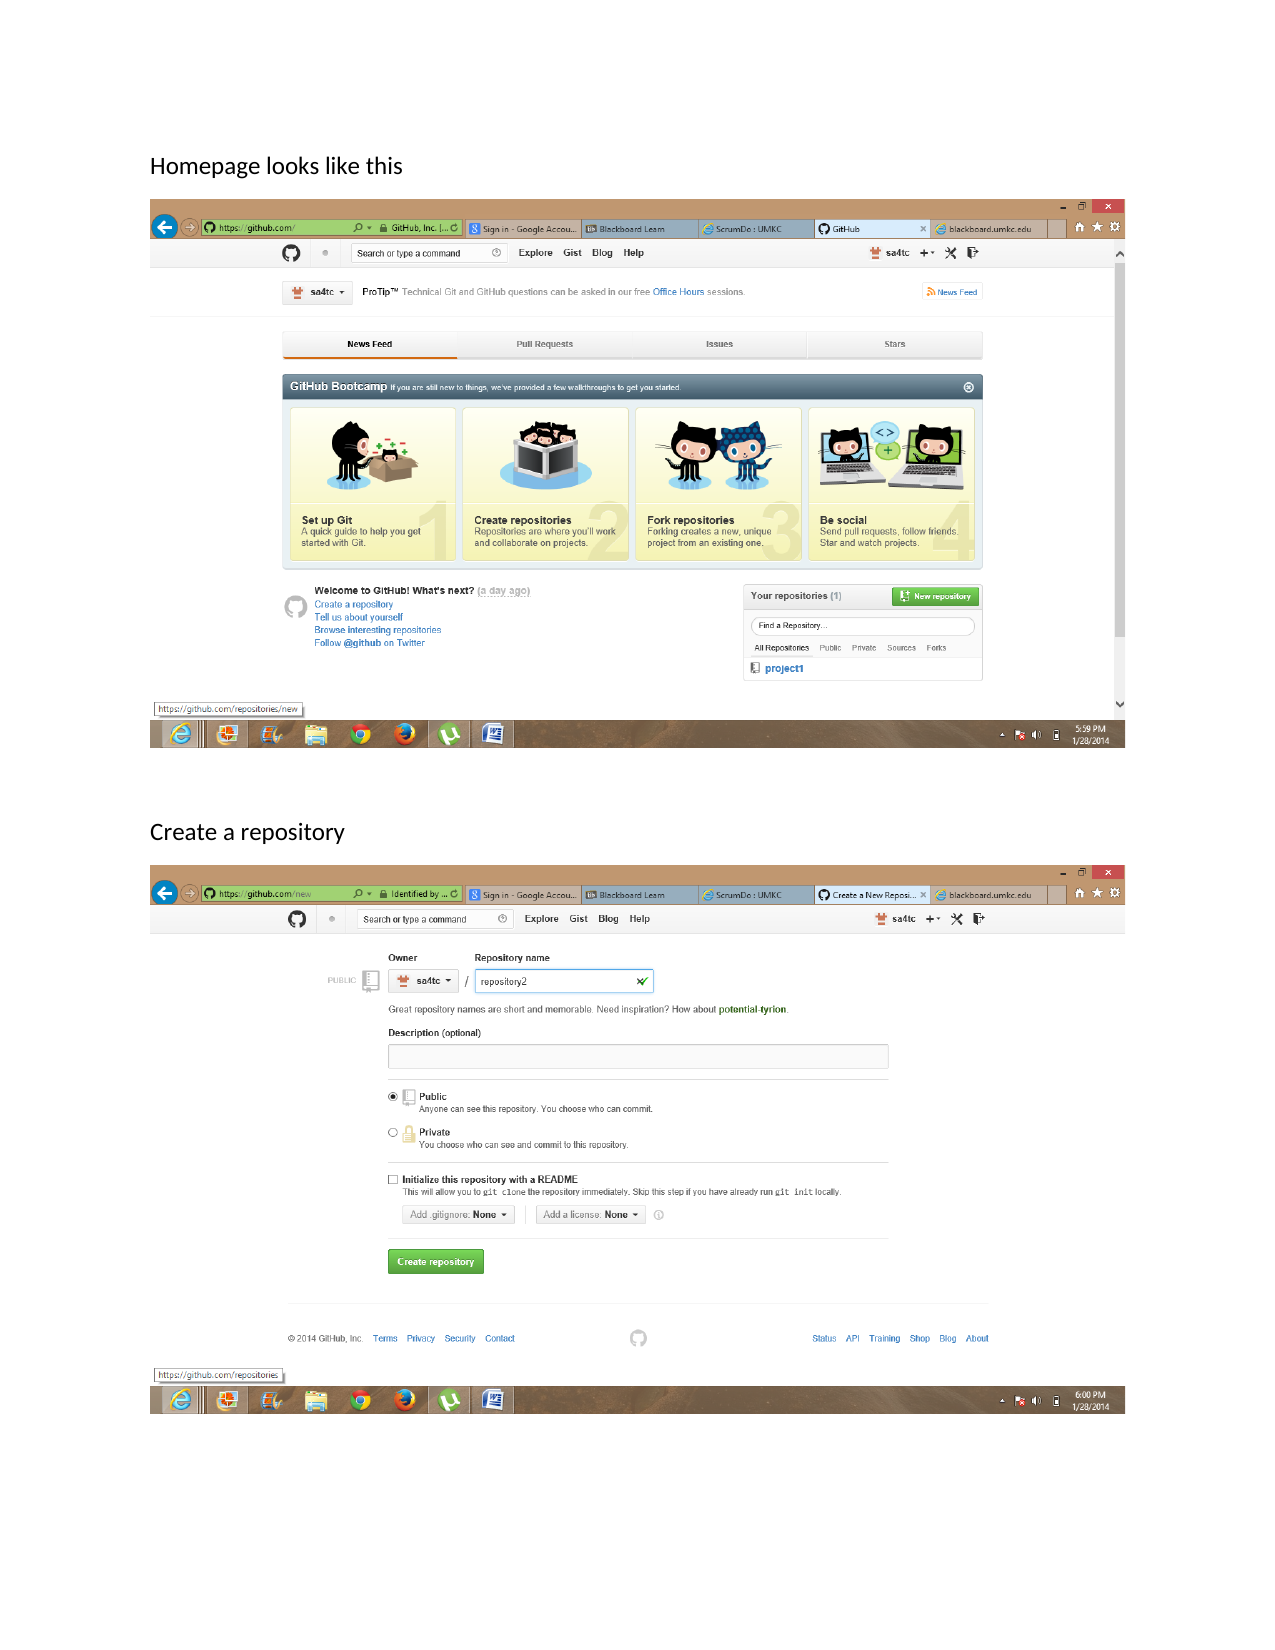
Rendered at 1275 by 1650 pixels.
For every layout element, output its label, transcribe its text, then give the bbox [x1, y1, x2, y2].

text Create a repository [150, 816, 1125, 847]
text Homepage looks like this [150, 150, 1125, 181]
picture [150, 865, 1125, 1414]
picture [150, 199, 1125, 748]
